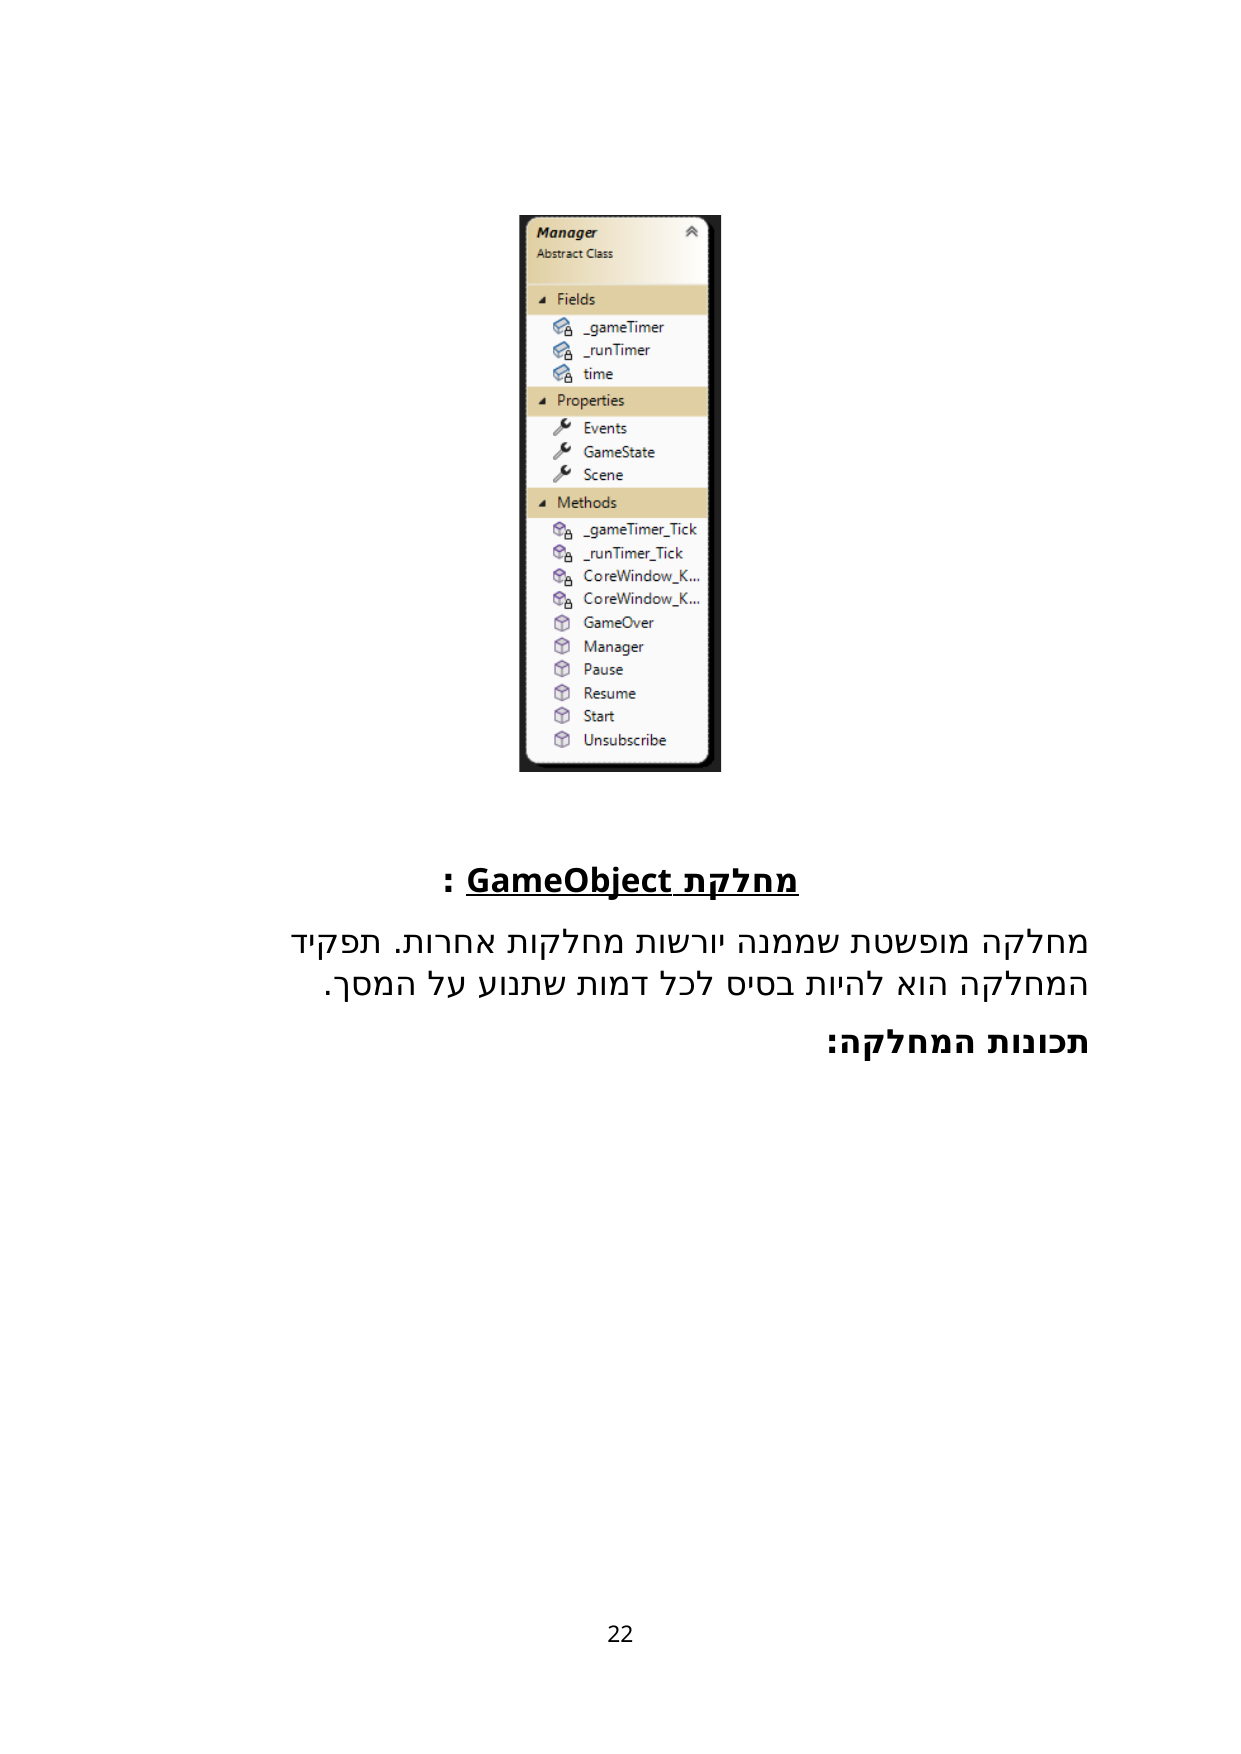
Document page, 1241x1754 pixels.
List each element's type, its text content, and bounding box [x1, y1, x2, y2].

text מחלקה מופשטת שממנה יורשות מחלקות אחרות. תפקיד המחלקה הוא להיות בסיס לכל דמות שתנוע על המסך. [150, 922, 1090, 1003]
text מחלקת GameObject : [150, 857, 1090, 902]
picture [519, 215, 722, 772]
text תכונות המחלקה: [150, 1023, 1090, 1062]
